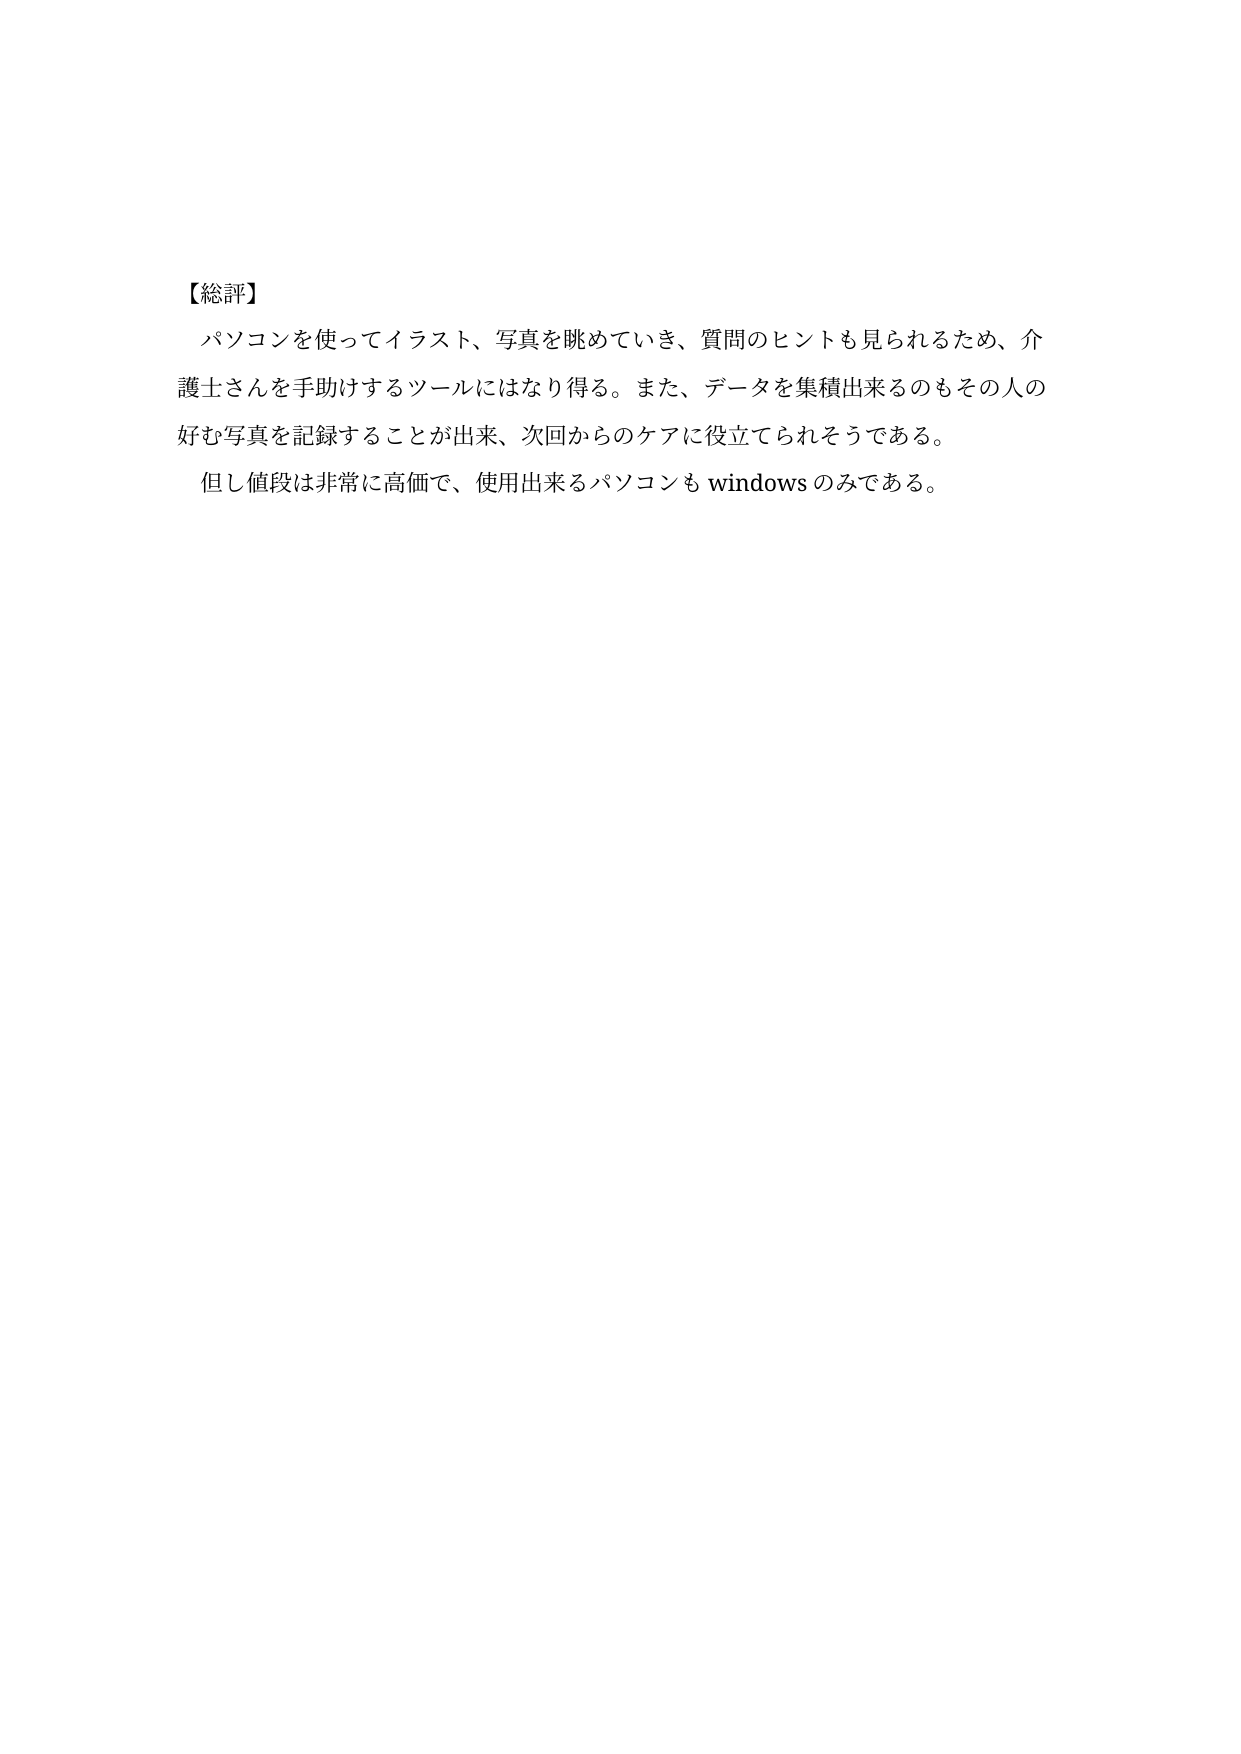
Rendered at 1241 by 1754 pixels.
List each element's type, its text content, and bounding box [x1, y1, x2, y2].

text 【総評】 [177, 271, 1063, 313]
text 但し値段は非常に高価で、使用出来るパソコンもwindowsのみである。 [177, 460, 1063, 502]
text パソコンを使ってイラスト、写真を眺めていき、質問のヒントも見られるため、介護士さんを手助けするツールにはなり得る。また、データを集積出来るのもその人の好む写真を記録することが出来、次回からのケアに役立てられそうである。 [177, 318, 1063, 456]
